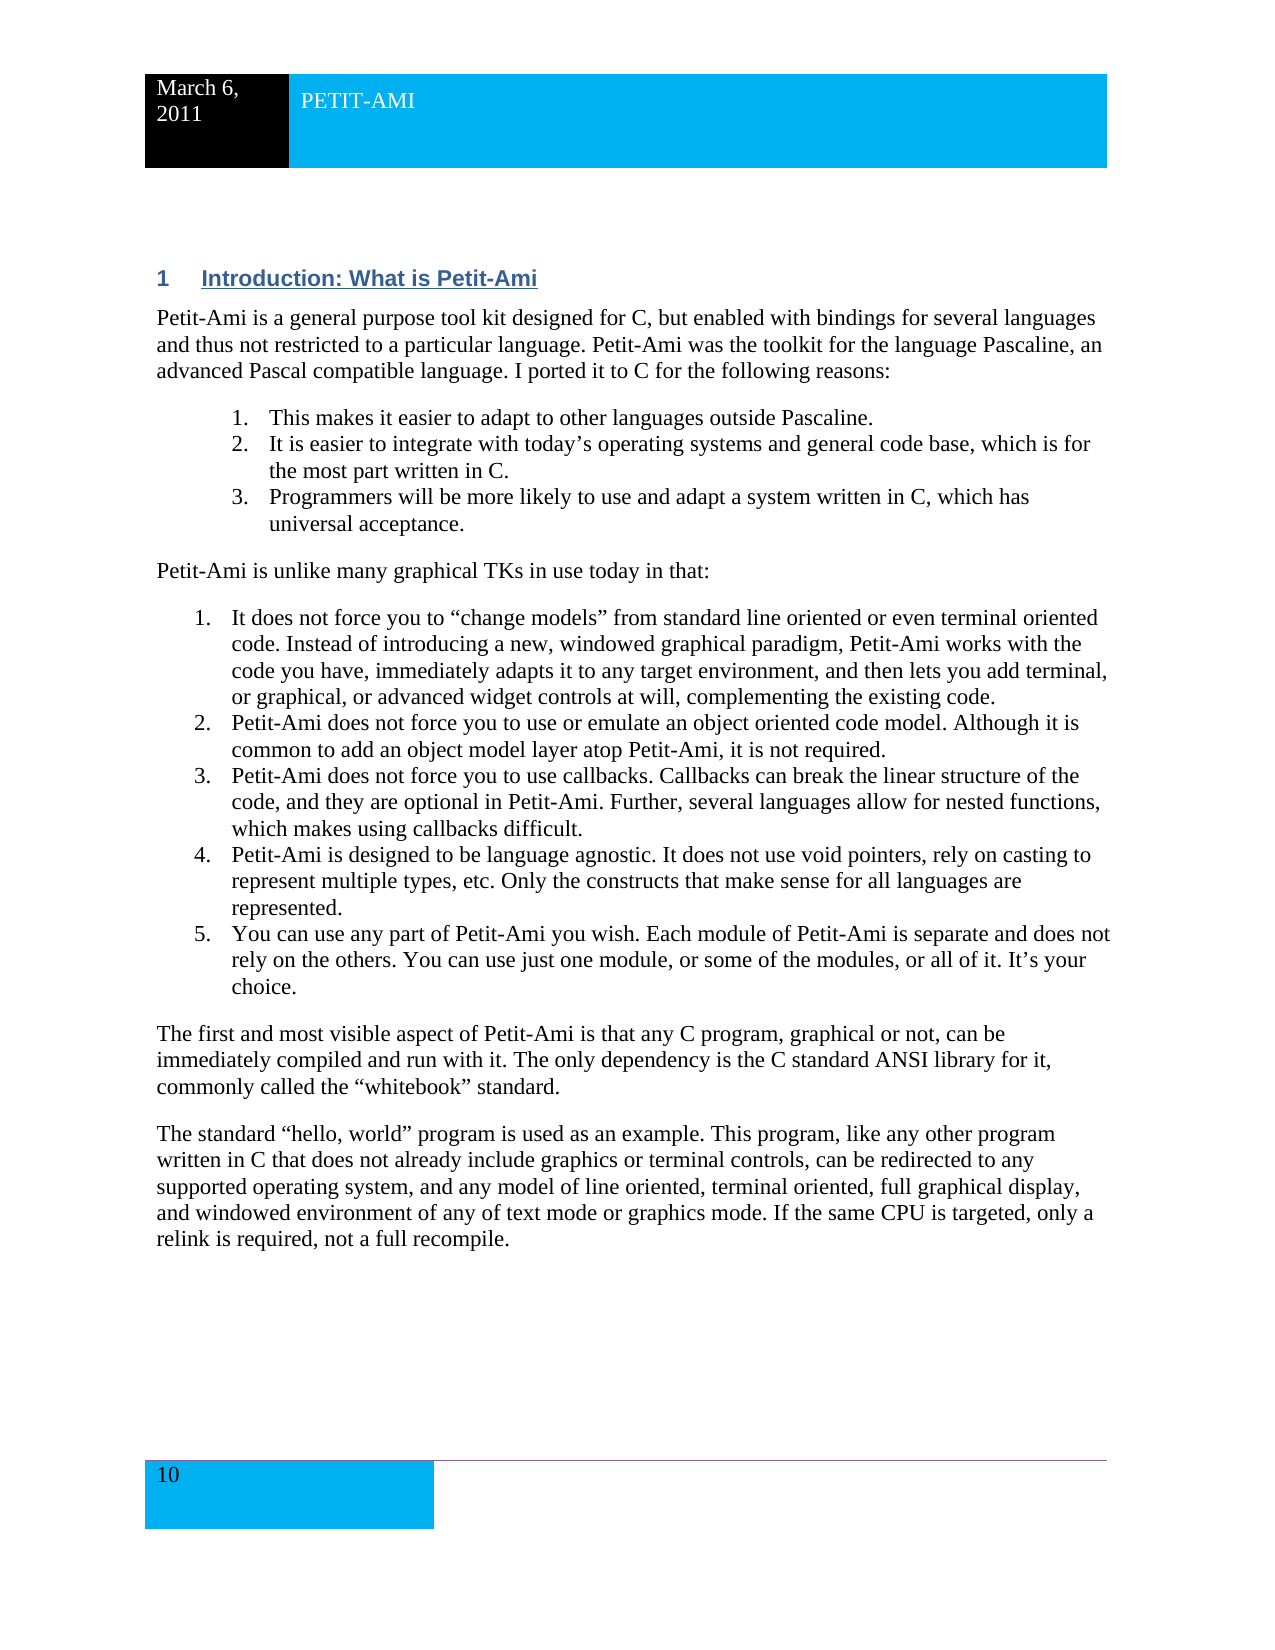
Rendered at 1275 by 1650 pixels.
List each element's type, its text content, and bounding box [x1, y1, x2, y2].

list It is easier to integrate with today’s operating systems and general code base, which is for the most part written in C. [231, 431, 1118, 483]
text Petit-Ami is a general purpose tool kit designed for C, but enabled with bindings for several languages and thus not restricted to a particular language. Petit-Ami was the toolkit for the language Pascaline, an advanced Pascal compatible language. I ported it to C for the following reasons: [156, 304, 1118, 383]
subtitle Introduction: What is Petit-Ami [156, 265, 1118, 292]
text The first and most visible aspect of Petit-Ami is that any C program, graphical or not, can be immediately compiled and run with it. The only dependency is the C standard ANSI library for it, commonly called the “whitebook” standard. [156, 1020, 1118, 1099]
text Petit-Ami is unlike many graphical TKs in use today in that: [156, 557, 1118, 583]
list This makes it easier to adapt to other languages outside Pascaline. [231, 404, 1118, 431]
list Programmers will be more likely to use and adapt a system written in C, which has universal acceptance. [231, 483, 1118, 536]
text The standard “hello, world” program is used as an example. This program, like any other program written in C that does not already include graphics or terminal controls, can be redirected to any supported operating system, and any model of line oriented, terminal oriented, full graphical display, and windowed environment of any of text mode or graphics mode. If the same CPU is targeted, only a relink is required, not a full recompile. [156, 1120, 1118, 1252]
list You can use any part of Petit-Ami you wish. Each module of Petit-Ami is separate and does not rely on the others. You can use just one module, or some of the modules, or all of it. It’s your choice. [194, 920, 1118, 999]
list It does not force you to “change models” from standard line oriented or even terminal oriented code. Instead of introducing a new, windowed graphical paradigm, Petit-Ami works with the code you have, immediately adapts it to any target environment, and then lets you add terminal, or graphical, or advanced widget controls at will, complementing the existing code. [194, 604, 1118, 709]
list Petit-Ami is designed to be language agnostic. It does not use void pointers, rely on casting to represent multiple types, etc. Only the constructs that make sense for all languages are represented. [194, 841, 1118, 920]
list Petit-Ami does not force you to use callbacks. Callbacks can break the linear structure of the code, and they are optional in Petit-Ami. Further, several languages allow for nested functions, which makes using callbacks difficult. [194, 762, 1118, 841]
list Petit-Ami does not force you to use or emulate an object oriented code model. Although it is common to add an object model layer atop Petit-Ami, it is not required. [194, 709, 1118, 762]
